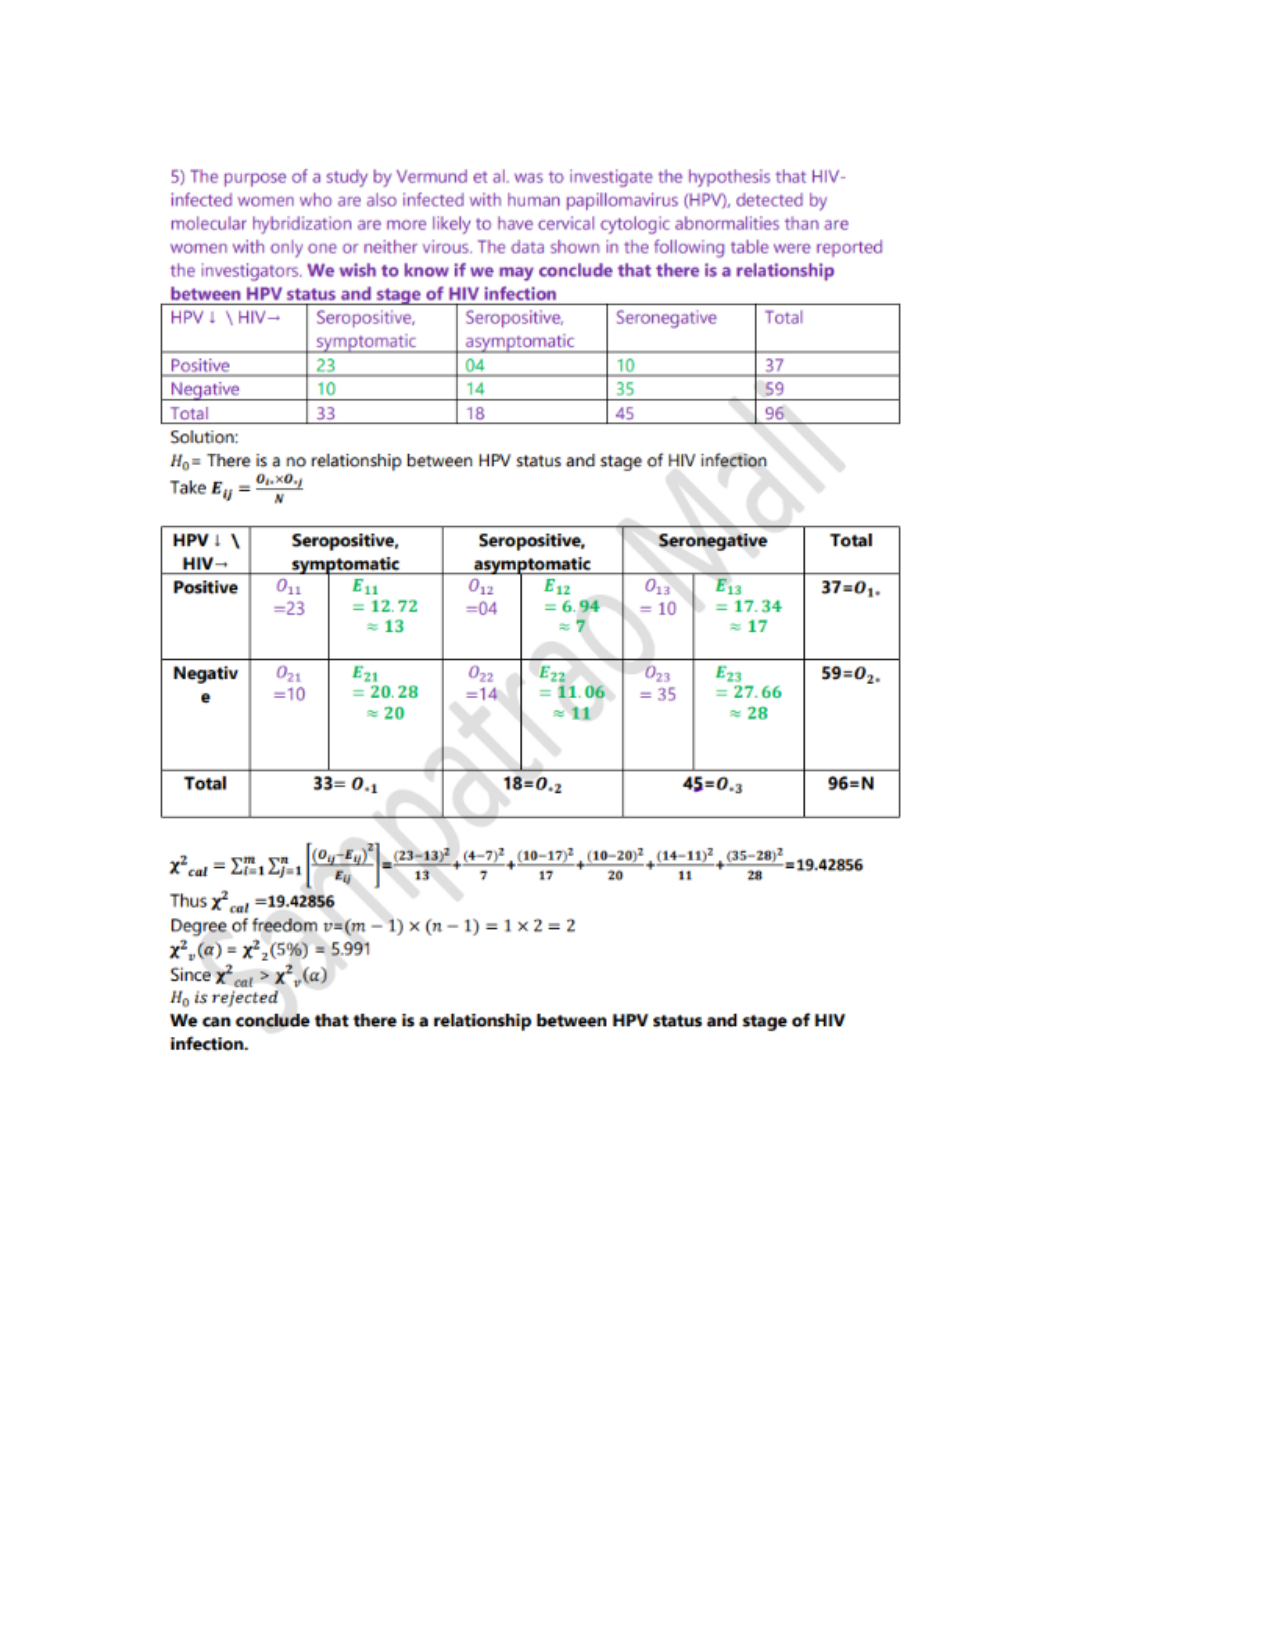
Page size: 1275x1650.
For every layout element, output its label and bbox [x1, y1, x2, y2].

picture [150, 150, 957, 1061]
